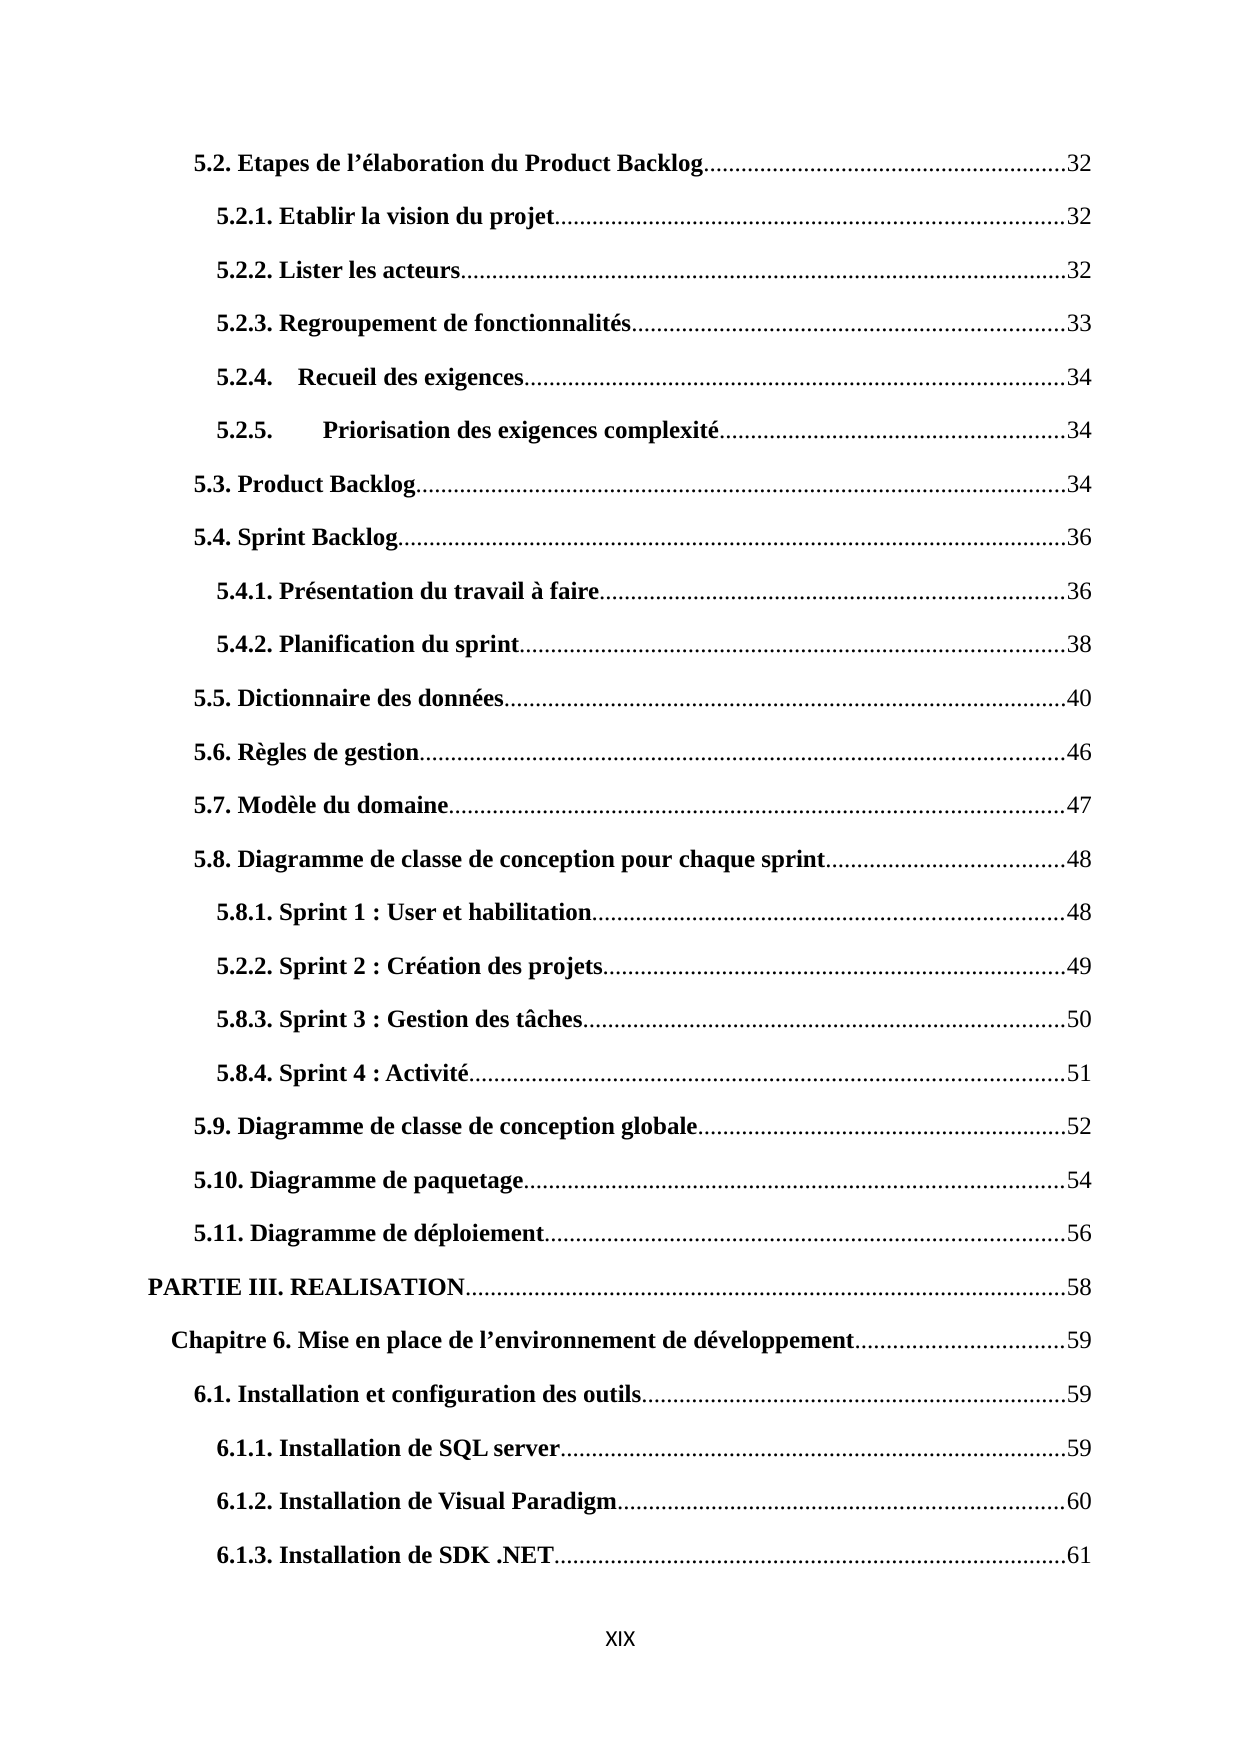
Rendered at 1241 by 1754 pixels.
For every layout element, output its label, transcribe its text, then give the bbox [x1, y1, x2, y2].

text 5.11. Diagramme de déploiement 56 [193, 1218, 1093, 1247]
text 5.8.3. Sprint 3 : Gestion des tâches 50 [216, 1004, 1093, 1033]
text 5.8. Diagramme de classe de conception pour chaque sprint 48 [193, 844, 1093, 872]
text 5.8.1. Sprint 1 : User et habilitation 48 [216, 897, 1093, 926]
text 5.2.1. Etablir la vision du projet 32 [216, 201, 1093, 230]
text 5.6. Règles de gestion 46 [193, 737, 1093, 765]
text 5.9. Diagramme de classe de conception globale 52 [193, 1111, 1093, 1140]
text 6.1.1. Installation de SQL server 59 [216, 1433, 1093, 1461]
text PARTIE III. REALISATION 58 [148, 1272, 1093, 1301]
text 5.8.4. Sprint 4 : Activité 51 [216, 1058, 1093, 1087]
text 6.1. Installation et configuration des outils 59 [193, 1379, 1093, 1408]
text 5.7. Modèle du domaine 47 [193, 790, 1093, 819]
text 5.4.2. Planification du sprint 38 [216, 629, 1093, 658]
text 5.2.5. Priorisation des exigences complexité 34 [216, 415, 1093, 444]
text 5.2.2. Sprint 2 : Création des projets 49 [216, 951, 1093, 979]
text 5.4.1. Présentation du travail à faire 36 [216, 576, 1093, 605]
text 5.2.2. Lister les acteurs 32 [216, 255, 1093, 283]
text 5.2. Etapes de l’élaboration du Product Backlog 32 [193, 148, 1093, 176]
text 5.4. Sprint Backlog 36 [193, 522, 1093, 551]
text 6.1.2. Installation de Visual Paradigm 60 [216, 1486, 1093, 1515]
text 6.1.3. Installation de SDK .NET 61 [216, 1540, 1093, 1568]
text 5.3. Product Backlog 34 [193, 469, 1093, 498]
text 5.2.3. Regroupement de fonctionnalités 33 [216, 308, 1093, 337]
text 5.5. Dictionnaire des données 40 [193, 683, 1093, 712]
text Chapitre 6. Mise en place de l’environnement de développement 59 [171, 1326, 1093, 1354]
text 5.2.4. Recueil des exigences 34 [216, 362, 1093, 391]
text 5.10. Diagramme de paquetage 54 [193, 1165, 1093, 1194]
